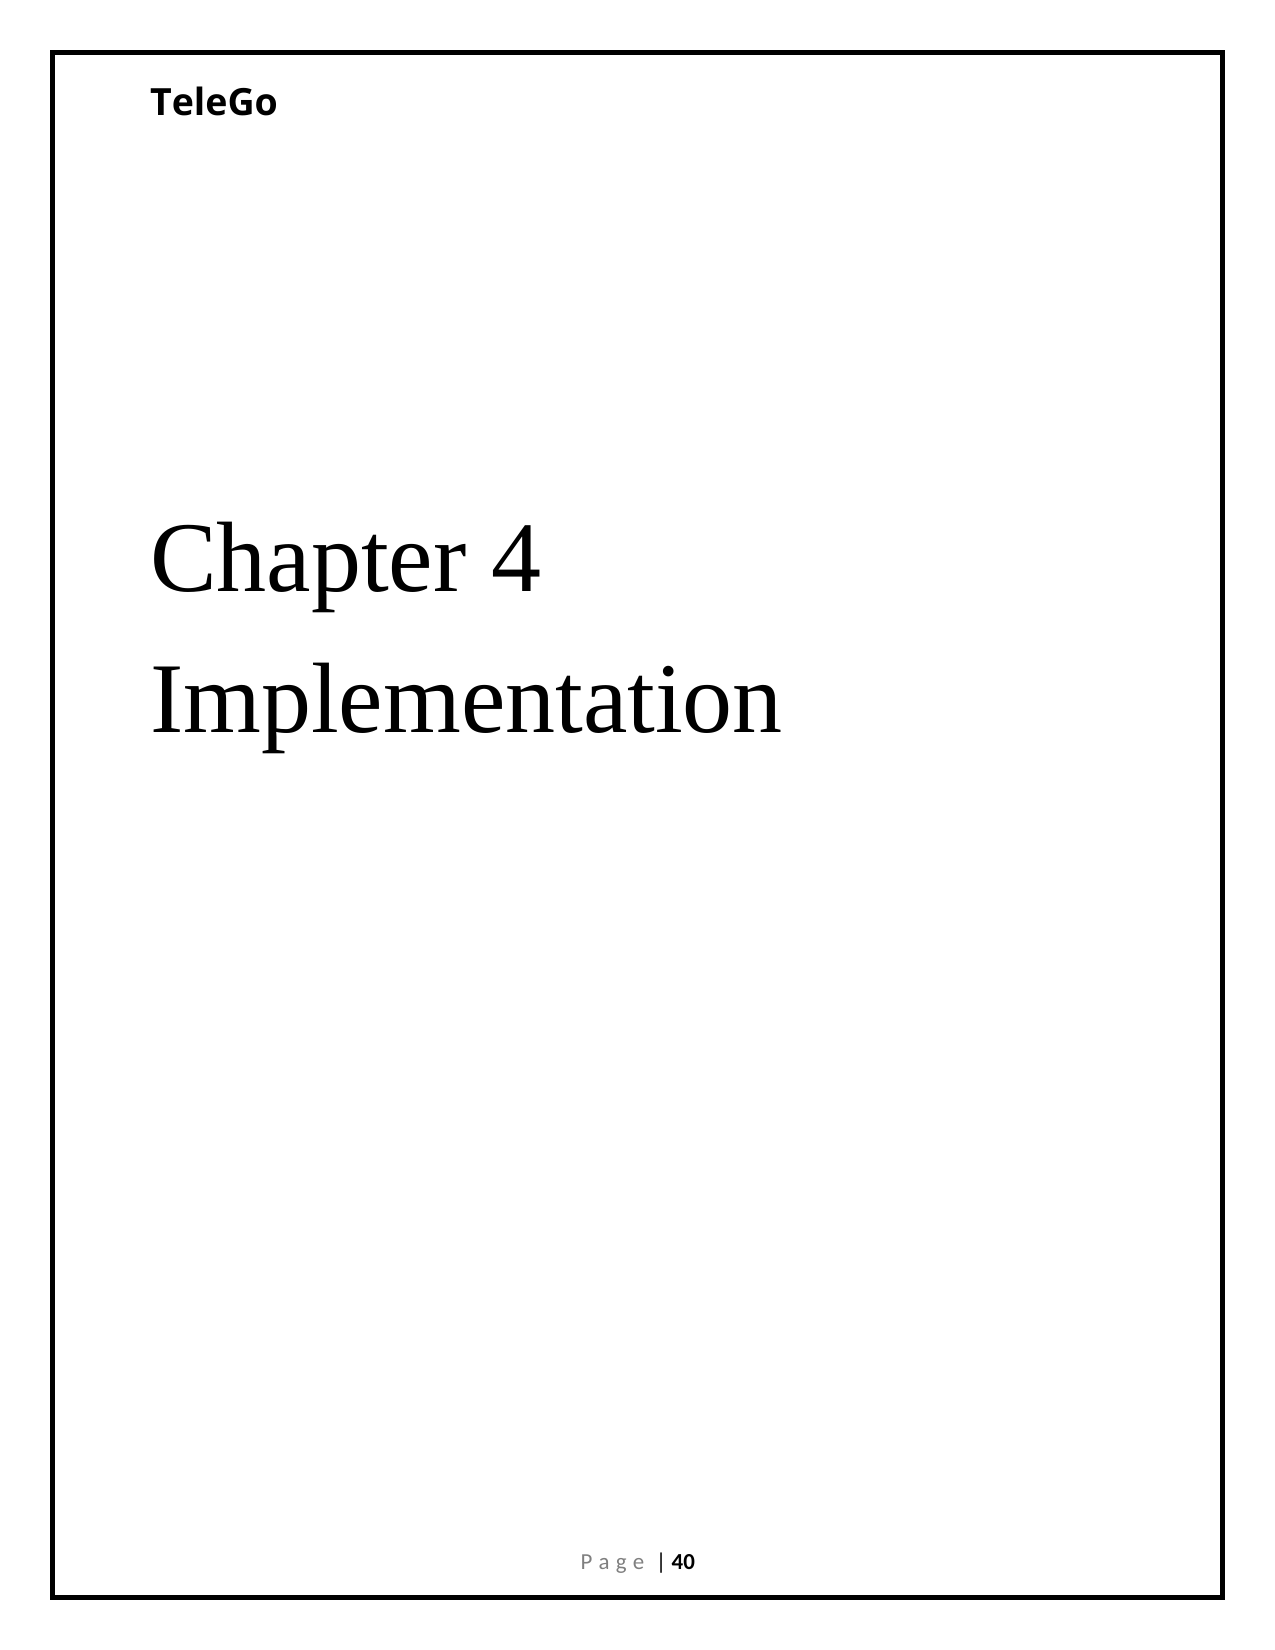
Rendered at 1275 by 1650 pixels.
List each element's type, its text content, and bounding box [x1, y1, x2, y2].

text Chapter 4 [150, 498, 1125, 613]
text Implementation [150, 639, 1125, 754]
